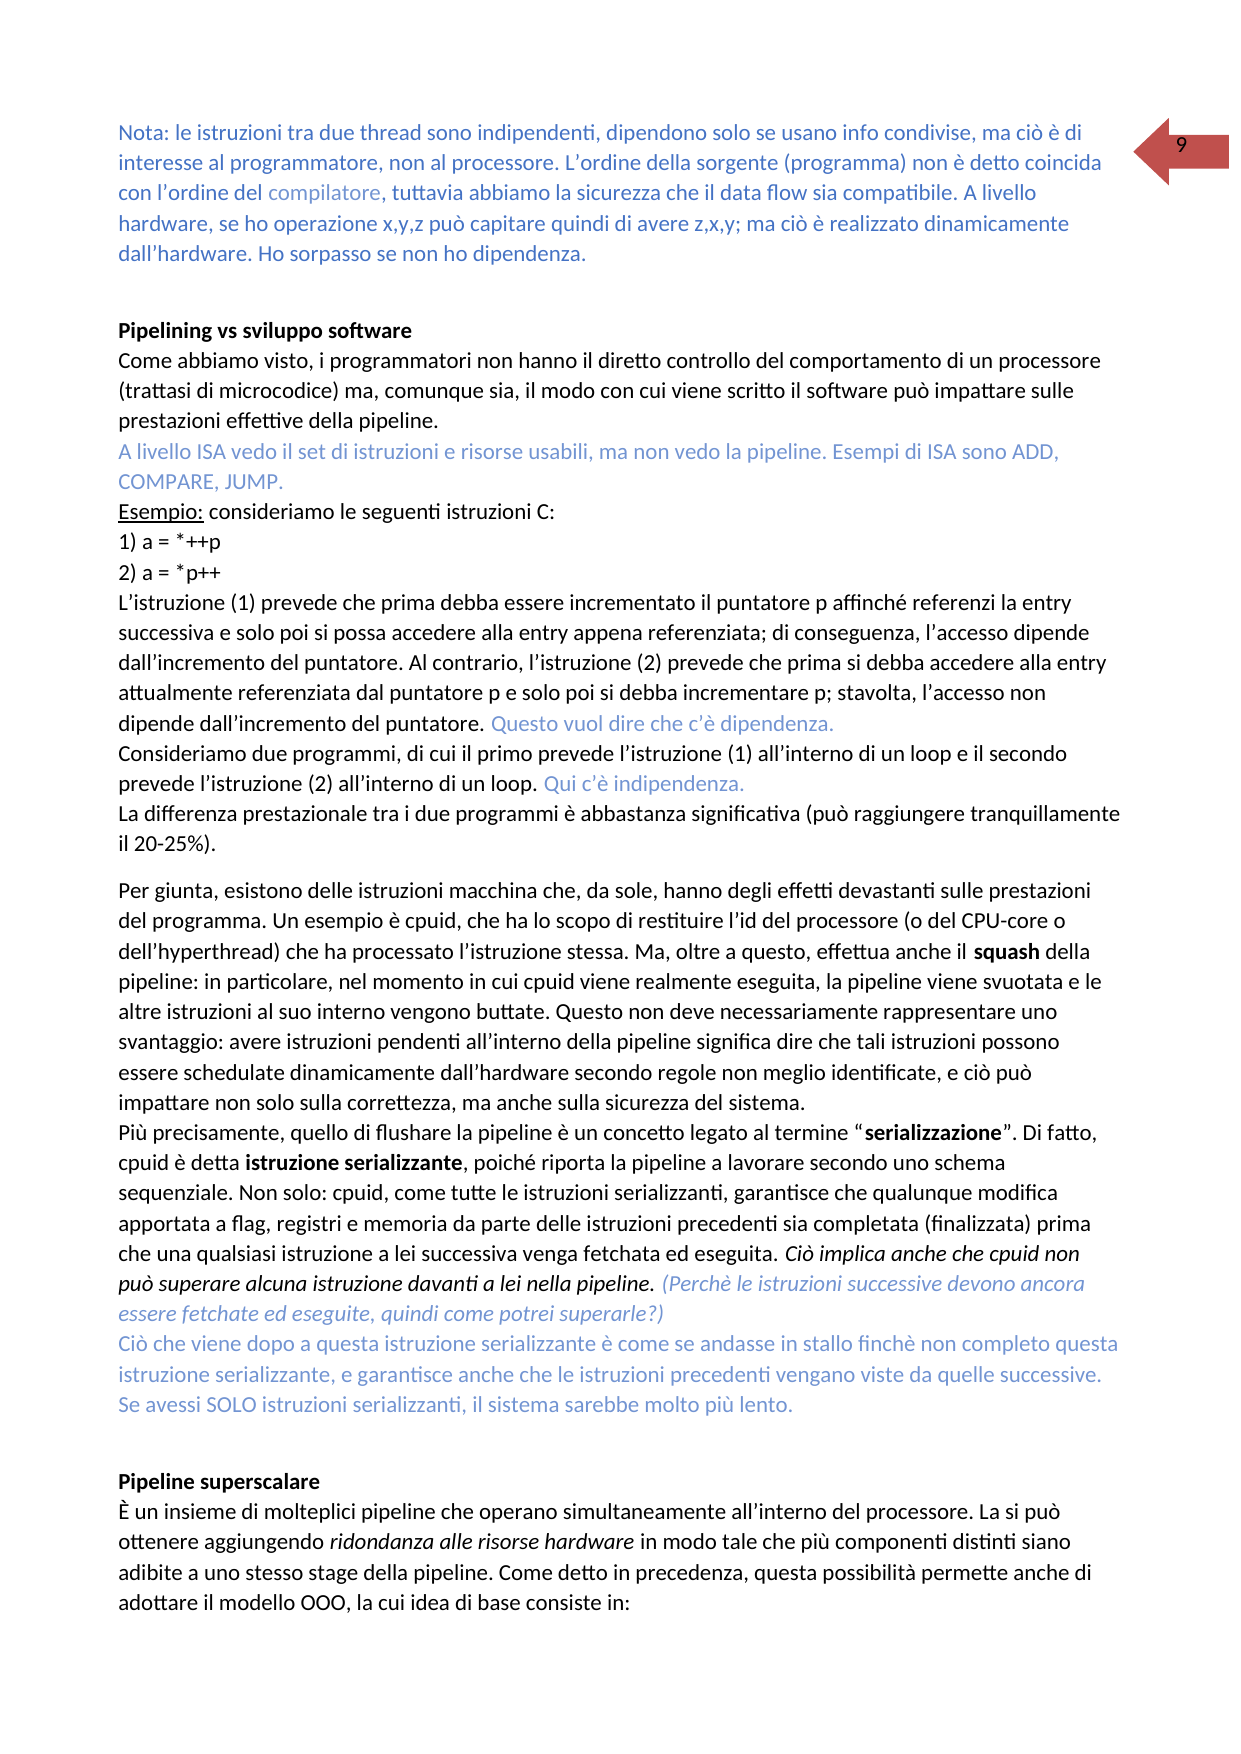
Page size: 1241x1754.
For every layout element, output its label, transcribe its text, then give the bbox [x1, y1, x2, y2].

text Per giunta, esistono delle istruzioni macchina che, da sole, hanno degli effetti devastanti sulle prestazioni del programma. Un esempio è cpuid, che ha lo scopo di restituire l’id del processore (o del CPU-core o dell’hyperthread) che ha processato l’istruzione stessa. Ma, oltre a questo, effettua anche il squash della pipeline: in particolare, nel momento in cui cpuid viene realmente eseguita, la pipeline viene svuotata e le altre istruzioni al suo interno vengono buttate. Questo non deve necessariamente rappresentare uno svantaggio: avere istruzioni pendenti all’interno della pipeline significa dire che tali istruzioni possono essere schedulate dinamicamente dall’hardware secondo regole non meglio identificate, e ciò può impattare non solo sulla correttezza, ma anche sulla sicurezza del sistema. Più precisamente, quello di flushare la pipeline è un concetto legato al termine “serializzazione”. Di fatto, cpuid è detta istruzione serializzante, poiché riporta la pipeline a lavorare secondo uno schema sequenziale. Non solo: cpuid, come tutte le istruzioni serializzanti, garantisce che qualunque modifica apportata a flag, registri e memoria da parte delle istruzioni precedenti sia completata (finalizzata) prima che una qualsiasi istruzione a lei successiva venga fetchata ed eseguita. Ciò implica anche che cpuid non può superare alcuna istruzione davanti a lei nella pipeline. (Perchè le istruzioni successive devono ancora essere fetchate ed eseguite, quindi come potrei superarle?) Ciò che viene dopo a questa istruzione serializzante è come se andasse in stallo finchè non completo questa istruzione serializzante, e garantisce anche che le istruzioni precedenti vengano viste da quelle successive. Se avessi SOLO istruzioni serializzanti, il sistema sarebbe molto più lento. [118, 876, 1122, 1418]
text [118, 118, 1122, 267]
text Pipelining vs sviluppo software Come abbiamo visto, i programmatori non hanno il diretto controllo del comportamento di un processore (trattasi di microcodice) ma, comunque sia, il modo con cui viene scritto il software può impattare sulle prestazioni effettive della pipeline. A livello ISA vedo il set di istruzioni e risorse usabili, ma non vedo la pipeline. Esempi di ISA sono ADD, COMPARE, JUMP. Esempio: consideriamo le seguenti istruzioni C: 1) a = *++p 2) a = *p++ L’istruzione (1) prevede che prima debba essere incrementato il puntatore p affinché referenzi la entry successiva e solo poi si possa accedere alla entry appena referenziata; di conseguenza, l’accesso dipende dall’incremento del puntatore. Al contrario, l’istruzione (2) prevede che prima si debba accedere alla entry attualmente referenziata dal puntatore p e solo poi si debba incrementare p; stavolta, l’accesso non dipende dall’incremento del puntatore. Questo vuol dire che c’è dipendenza. Consideriamo due programmi, di cui il primo prevede l’istruzione (1) all’interno di un loop e il secondo prevede l’istruzione (2) all’interno di un loop. Qui c’è indipendenza. La differenza prestazionale tra i due programmi è abbastanza significativa (può raggiungere tranquillamente il 20-25%). [118, 286, 1122, 858]
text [118, 1437, 1122, 1616]
